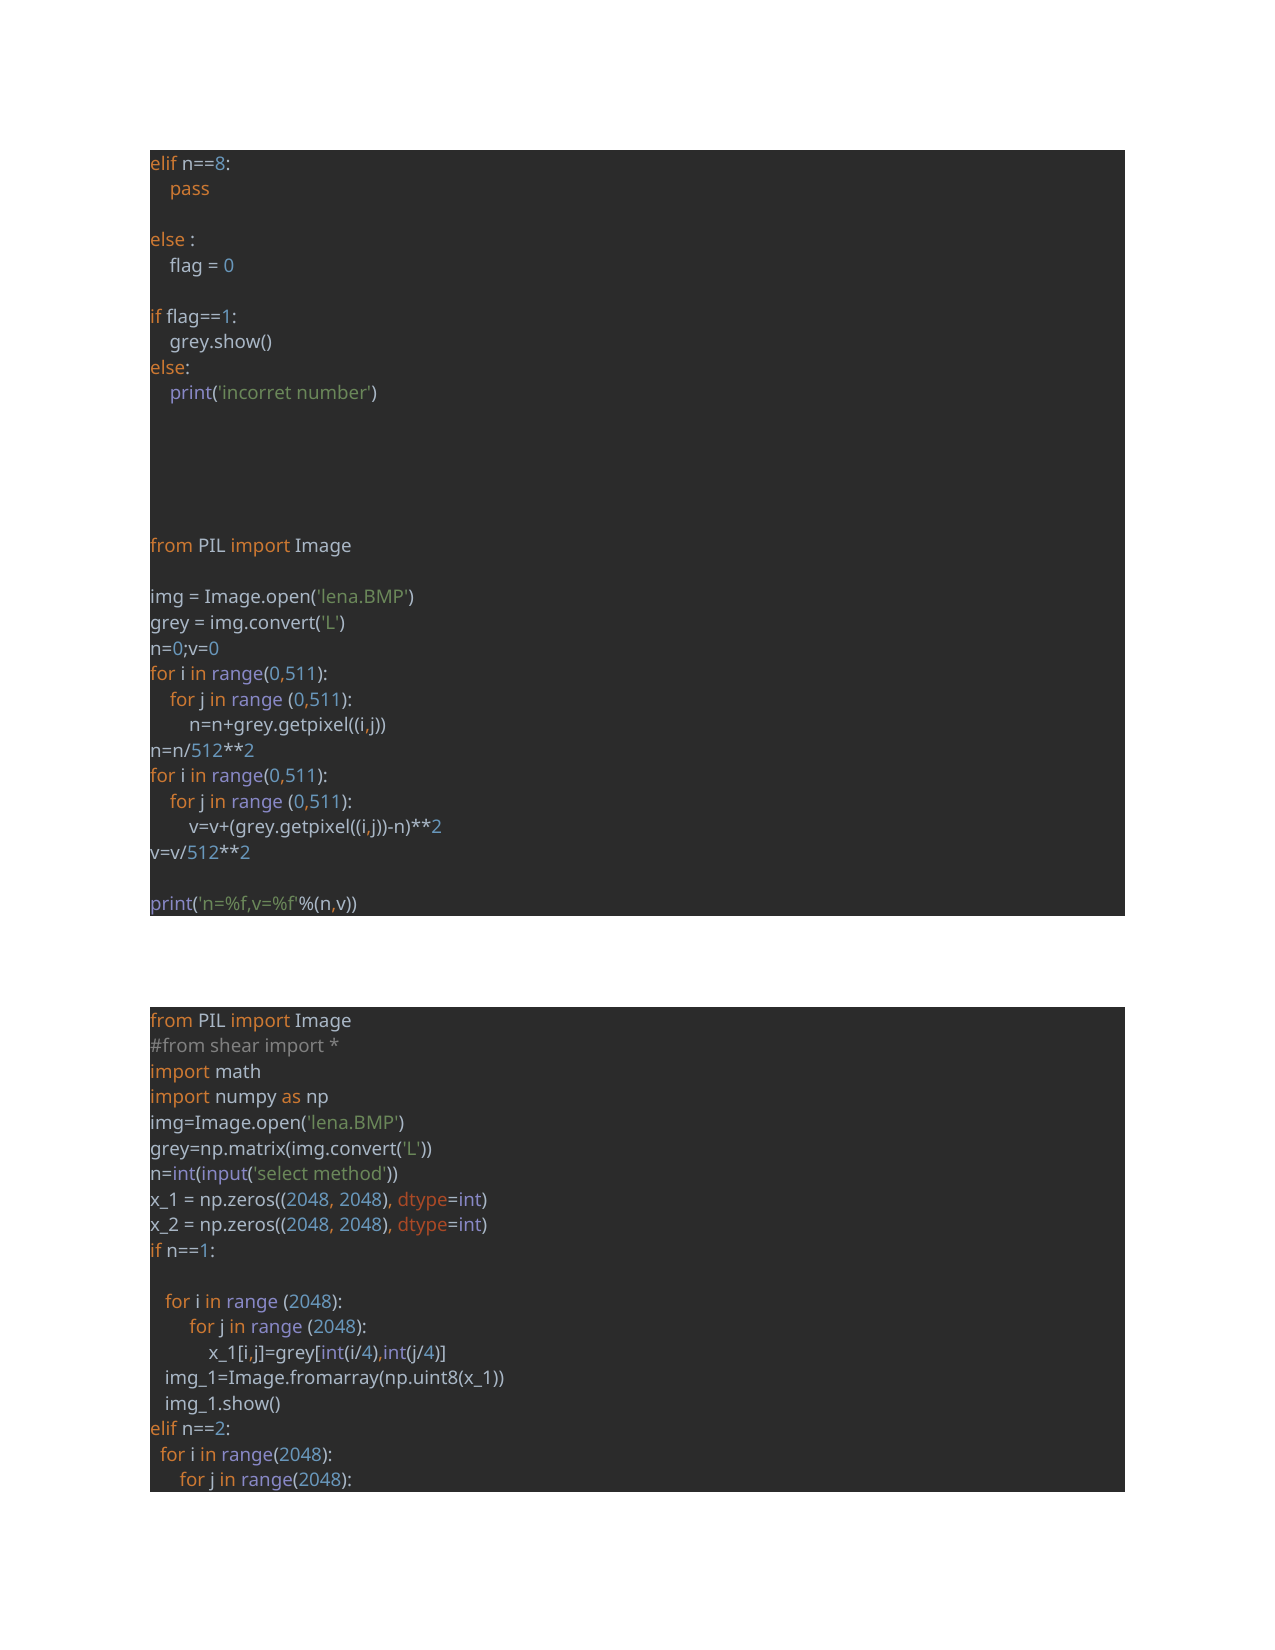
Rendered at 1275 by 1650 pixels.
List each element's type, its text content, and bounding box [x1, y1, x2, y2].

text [150, 1007, 1125, 1492]
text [150, 150, 1125, 405]
text from PIL import Image img = Image.open('lena.BMP') grey = img.convert('L') n=0;v=0 for i in range(0,511): for j in range (0,511): n=n+grey.getpixel((i,j)) n=n/512**2 for i in range(0,511): for j in range (0,511): v=v+(grey.getpixel((i,j))-n)**2 v=v/512**2 print('n=%f,v=%f'%(n,v)) [150, 533, 1125, 916]
